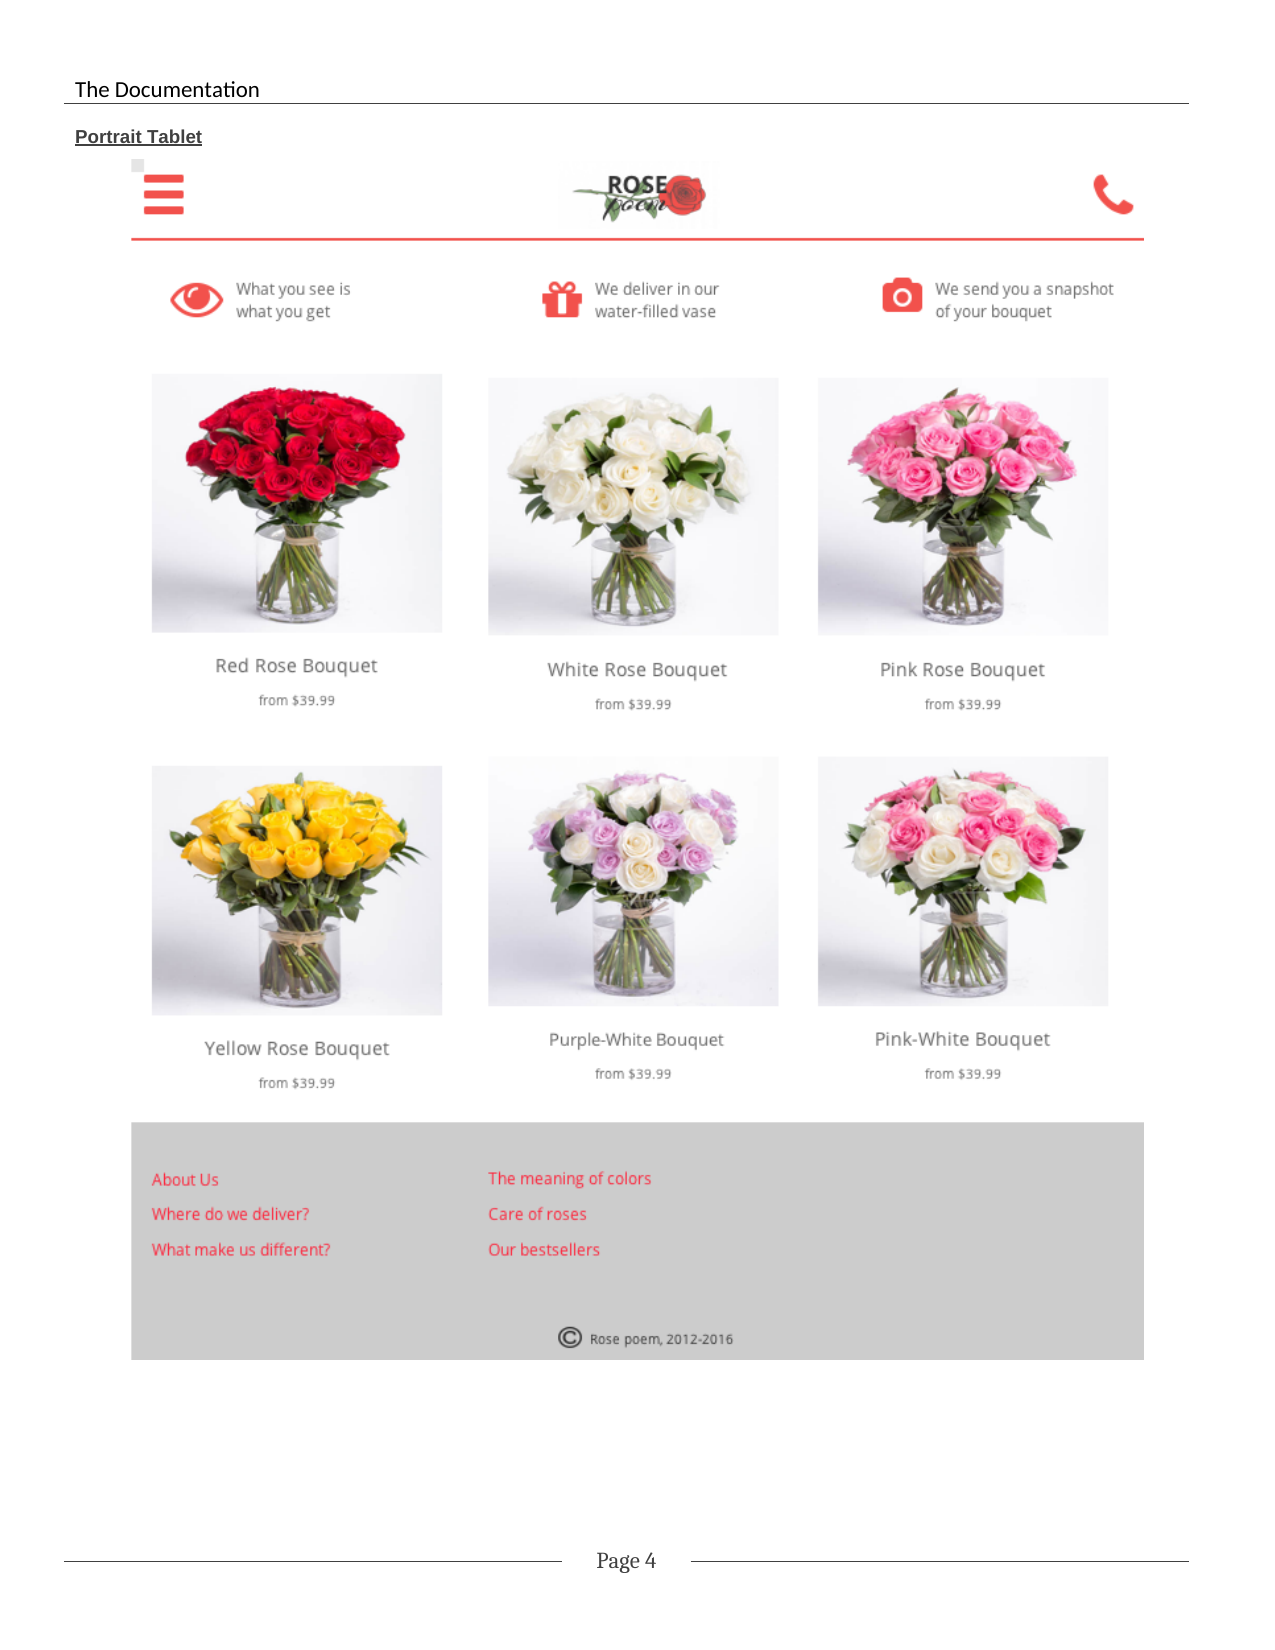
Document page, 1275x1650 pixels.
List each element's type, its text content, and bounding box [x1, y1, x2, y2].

subtitle Portrait Tablet [75, 126, 1200, 147]
picture [131, 159, 1144, 1360]
